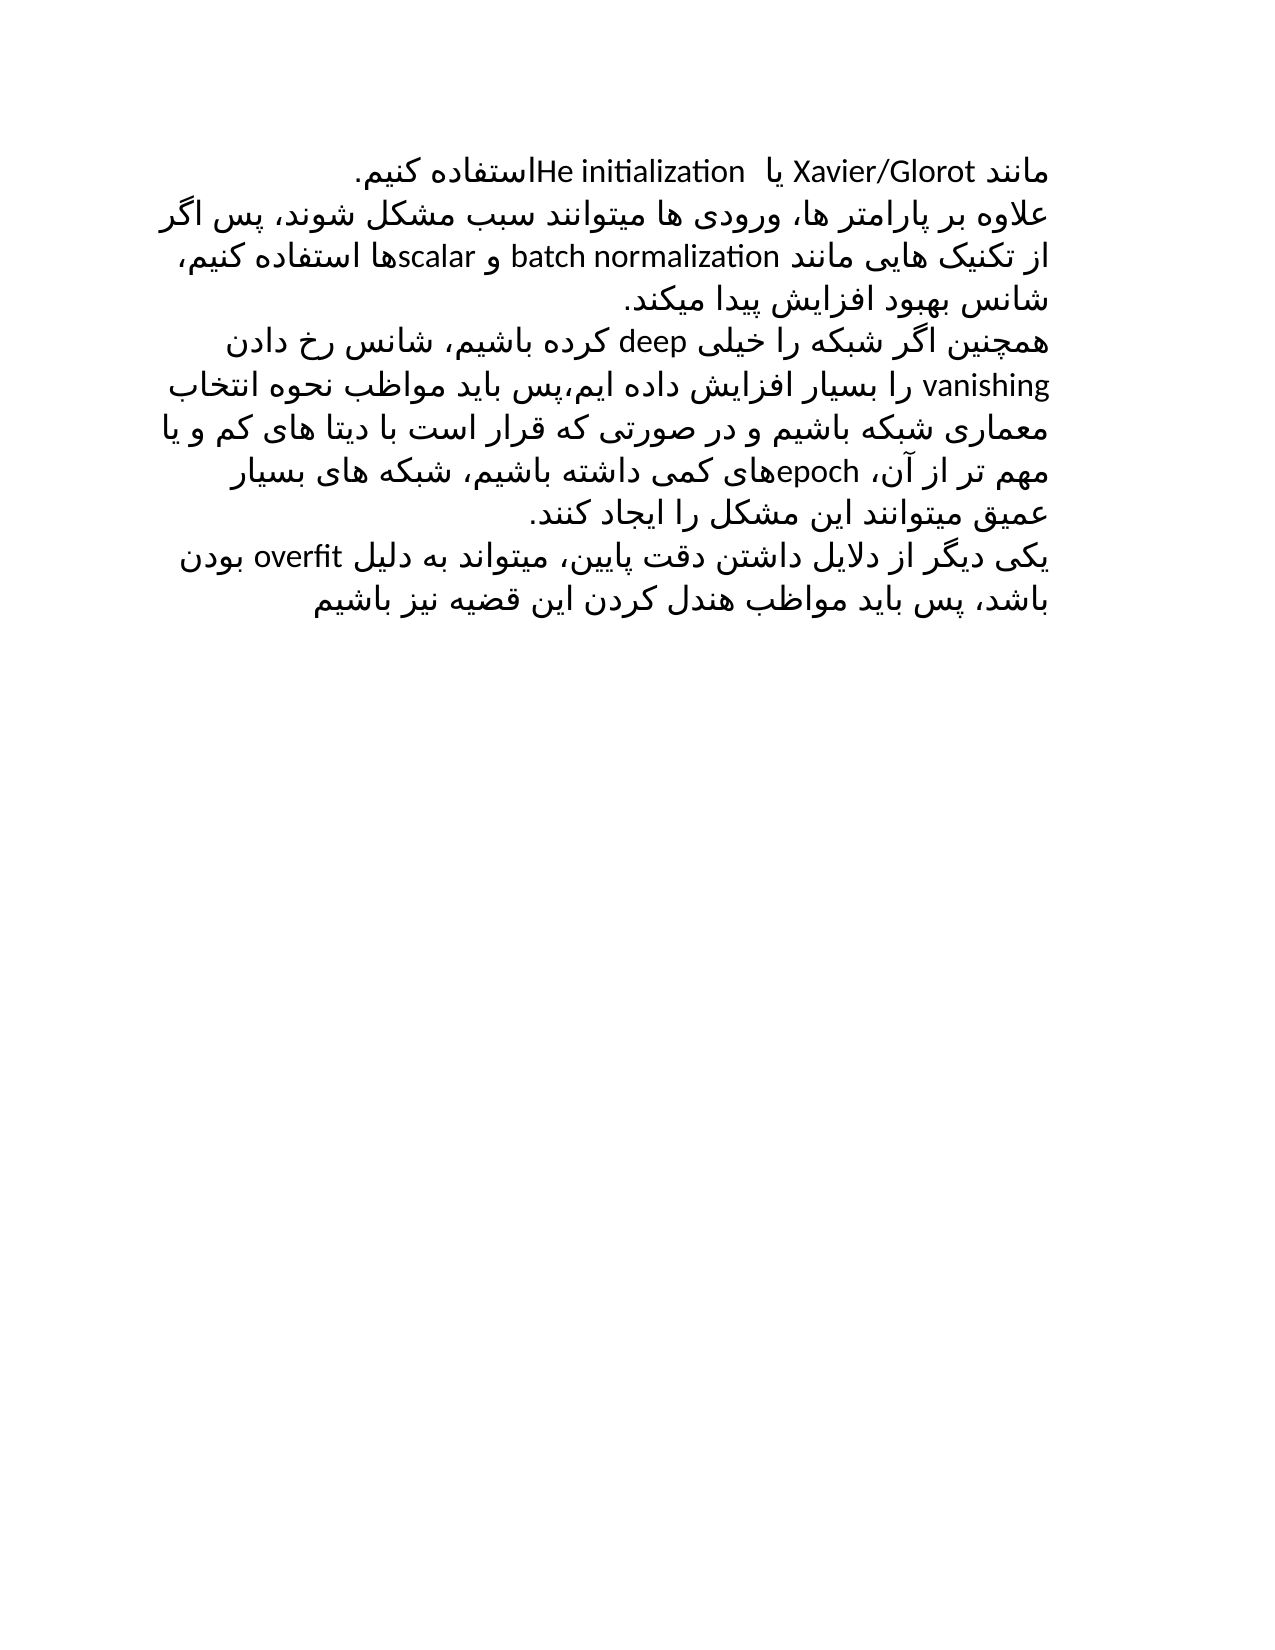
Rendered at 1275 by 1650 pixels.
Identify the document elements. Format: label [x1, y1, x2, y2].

list [150, 150, 1087, 730]
